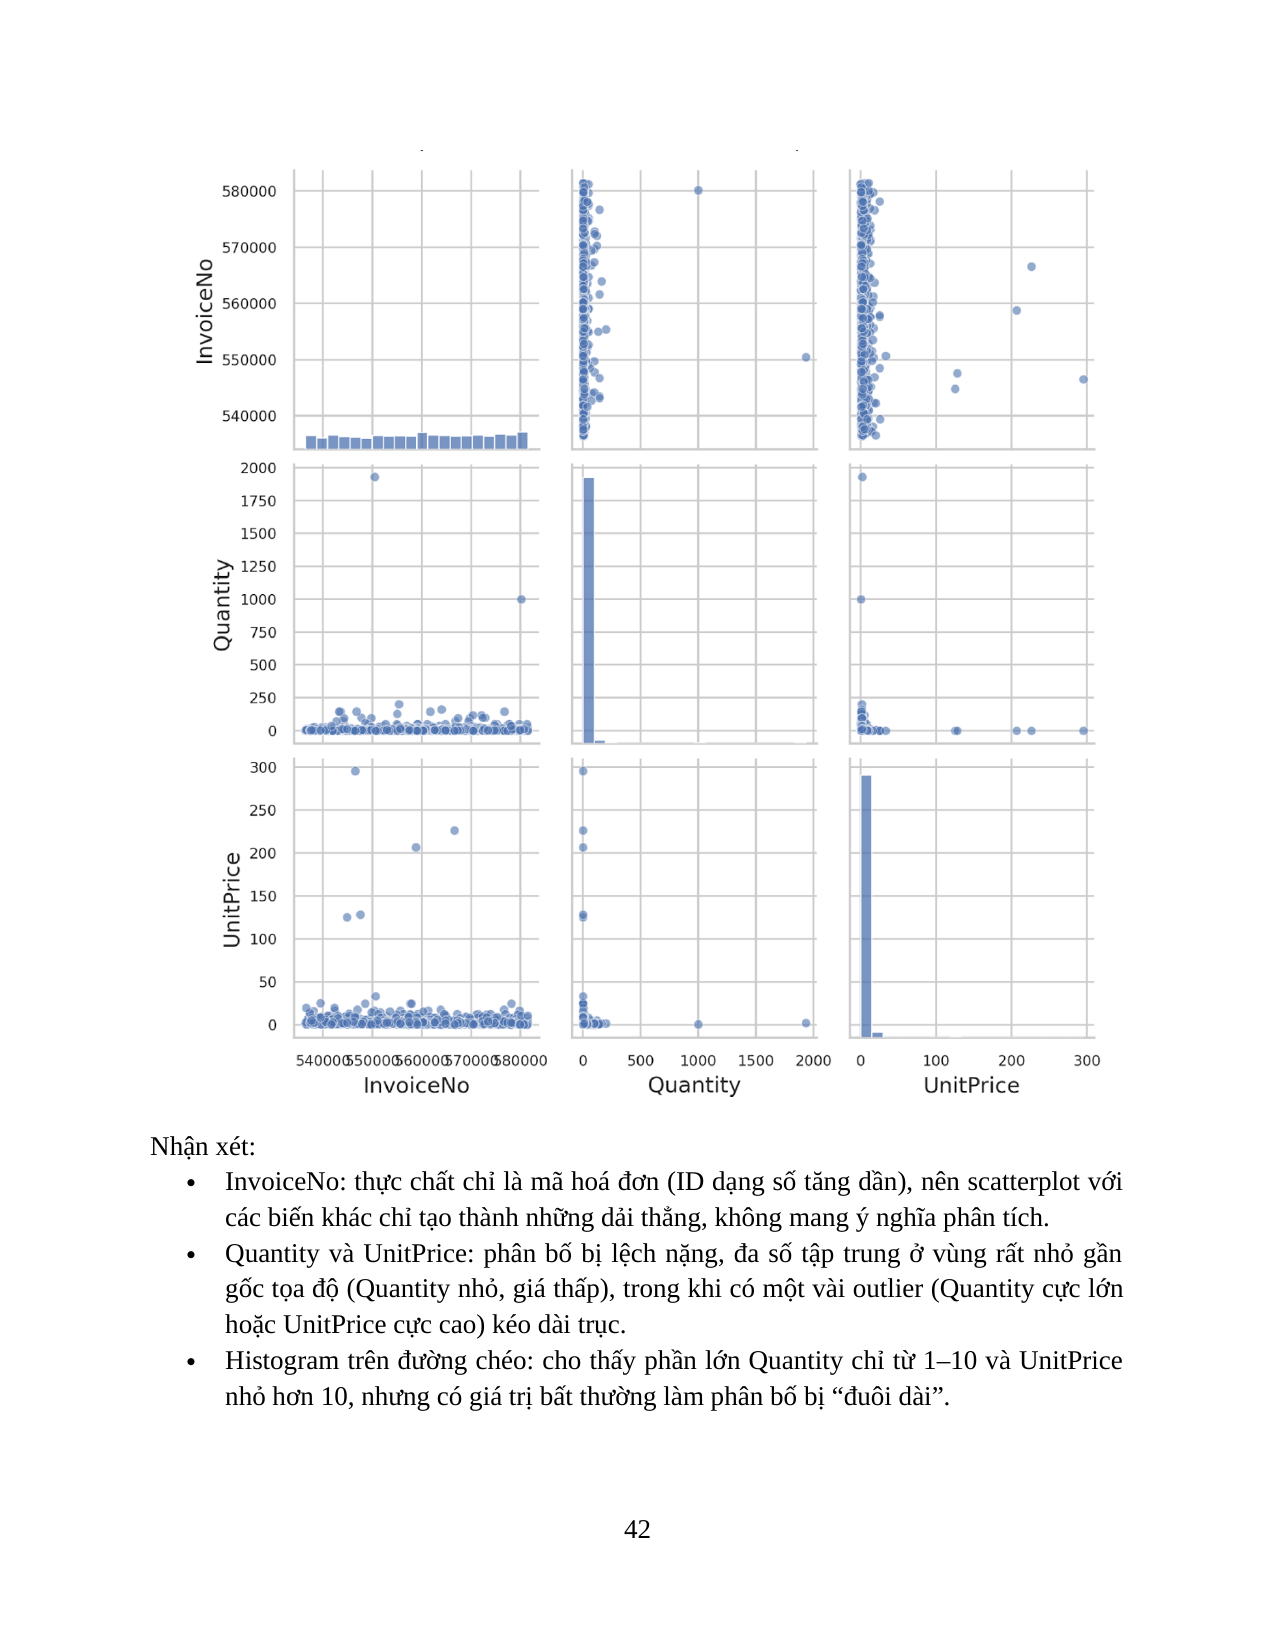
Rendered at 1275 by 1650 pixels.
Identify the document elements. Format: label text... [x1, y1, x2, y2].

list Quantity và UnitPrice: phân bố bị lệch nặng, đa số tập trung ở vùng rất nhỏ gần gốc tọa độ (Quantity nhỏ, giá thấp), trong khi có một vài outlier (Quantity cực lớn hoặc UnitPrice cực cao) kéo dài trục. [187, 1237, 1125, 1339]
text Nhận xét: [150, 1129, 1125, 1161]
picture [150, 150, 1125, 1125]
list InvoiceNo: thực chất chỉ là mã hoá đơn (ID dạng số tăng dần), nên scatterplot với các biến khác chỉ tạo thành những dải thẳng, không mang ý nghĩa phân tích. [187, 1165, 1125, 1232]
list Histogram trên đường chéo: cho thấy phần lớn Quantity chỉ từ 1–10 và UnitPrice nhỏ hơn 10, nhưng có giá trị bất thường làm phân bố bị “đuôi dài”. [187, 1344, 1125, 1411]
